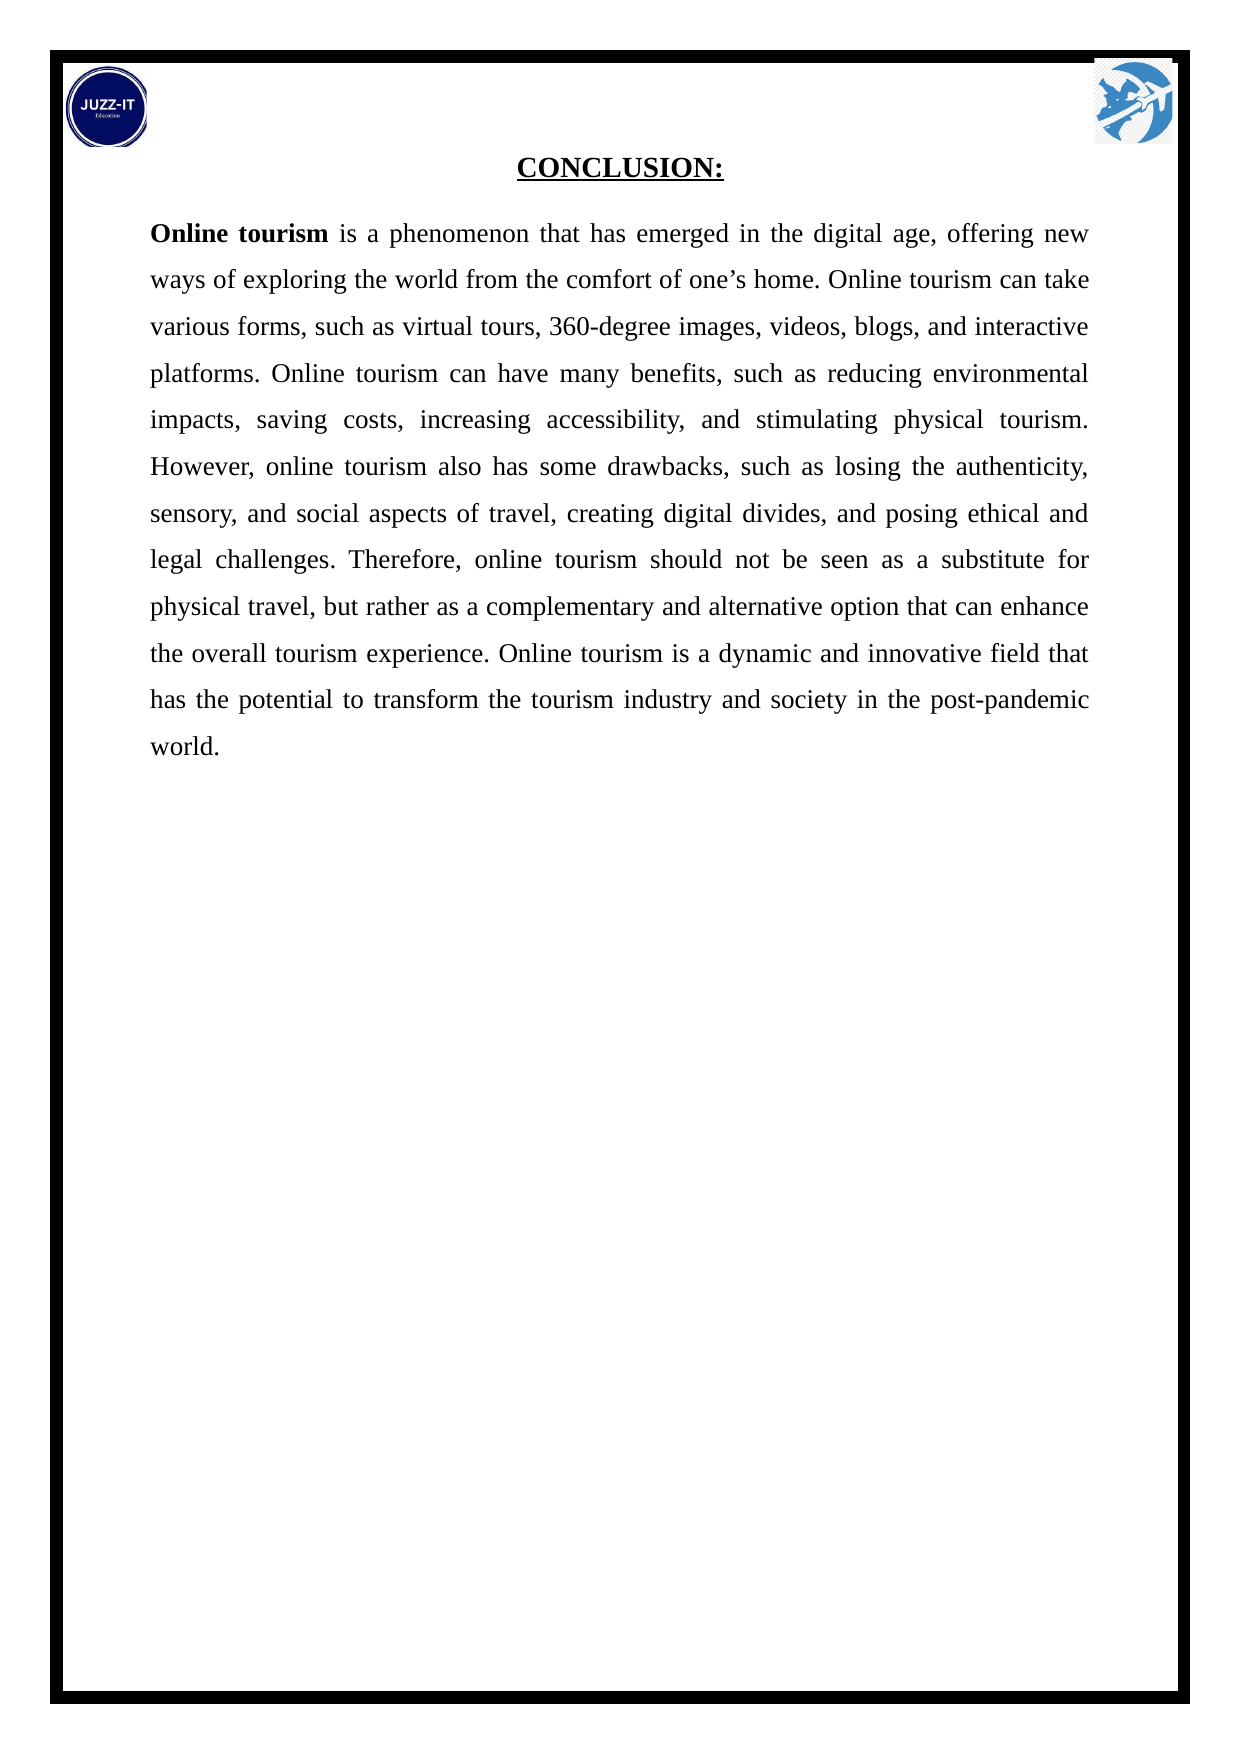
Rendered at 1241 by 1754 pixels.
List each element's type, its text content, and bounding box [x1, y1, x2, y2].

picture [1094, 58, 1173, 144]
text CONCLUSION: [150, 150, 1090, 183]
text Online tourism is a phenomenon that has emerged in the digital age, offering new ways of exploring the world from the comfort of one’s home. Online tourism can take various forms, such as virtual tours, 360-degree images, videos, blogs, and interactive platforms. Online tourism can have many benefits, such as reducing environmental impacts, saving costs, increasing accessibility, and stimulating physical tourism. However, online tourism also has some drawbacks, such as losing the authenticity, sensory, and social aspects of travel, creating digital divides, and posing ethical and legal challenges. Therefore, online tourism should not be seen as a substitute for physical travel, but rather as a complementary and alternative option that can enhance the overall tourism experience. Online tourism is a dynamic and innovative field that has the potential to transform the tourism industry and society in the post-pandemic world. [150, 217, 1090, 761]
picture [65, 65, 147, 147]
